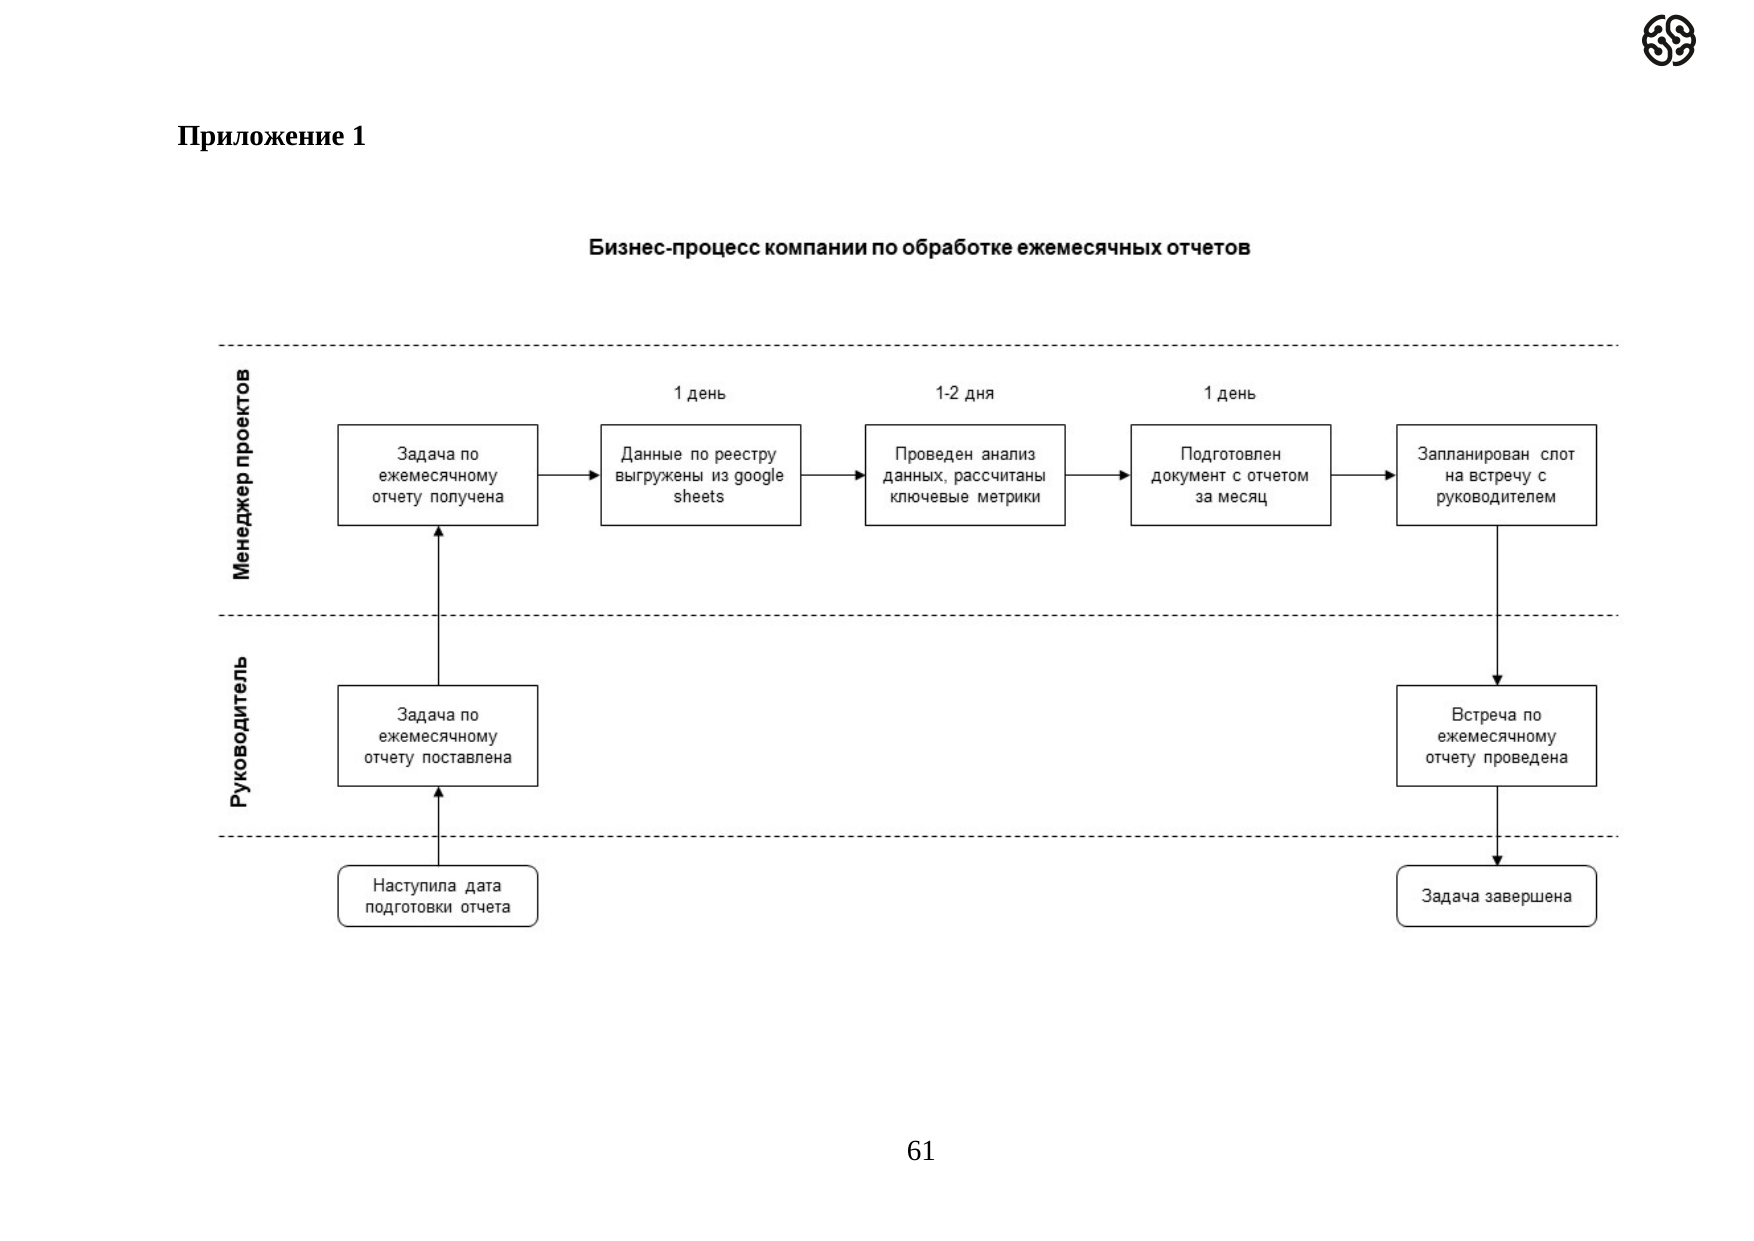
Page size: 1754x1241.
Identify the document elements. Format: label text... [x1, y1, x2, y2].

picture [1642, 14, 1696, 67]
text Приложение 1 [177, 118, 1665, 152]
picture [183, 193, 1660, 971]
